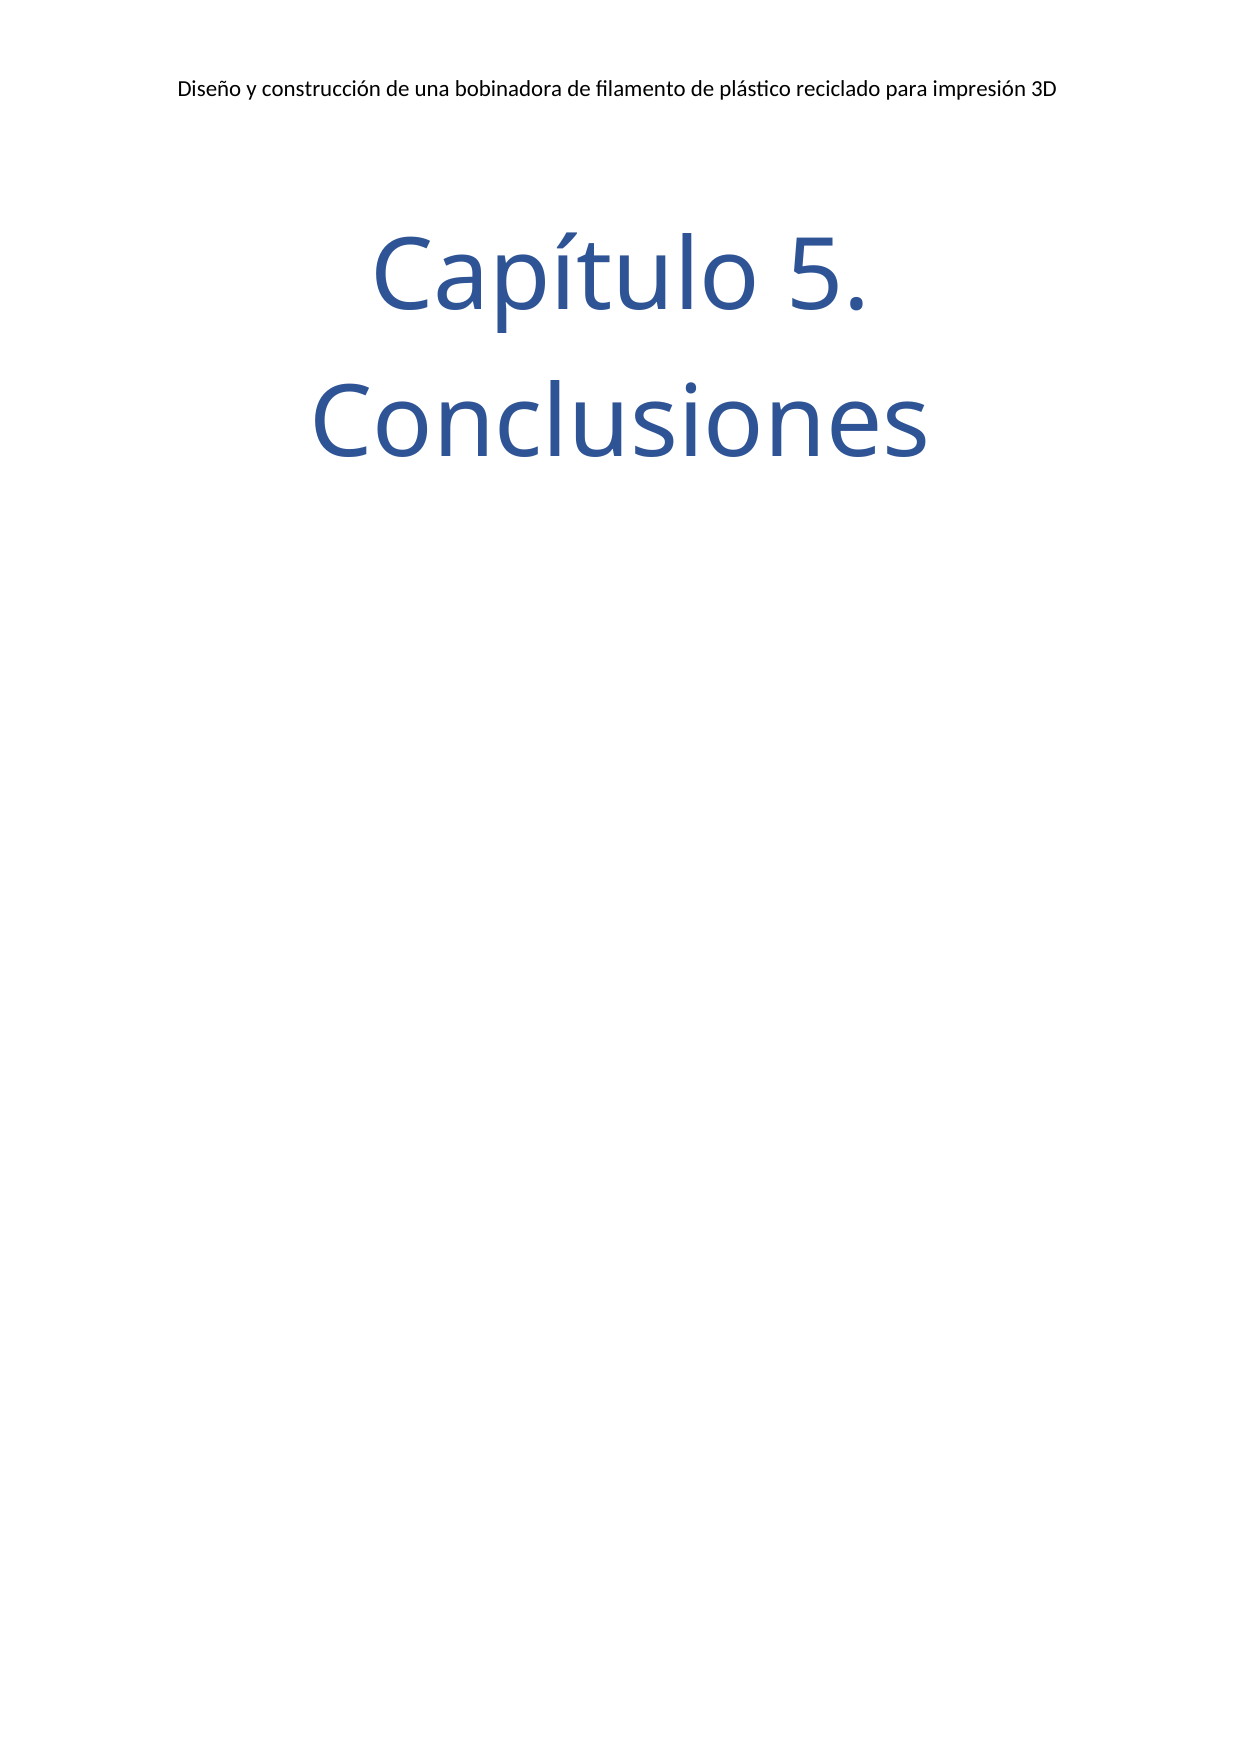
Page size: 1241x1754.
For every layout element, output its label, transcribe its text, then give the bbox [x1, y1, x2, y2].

subtitle Capítulo 5. Conclusiones [177, 203, 1063, 486]
